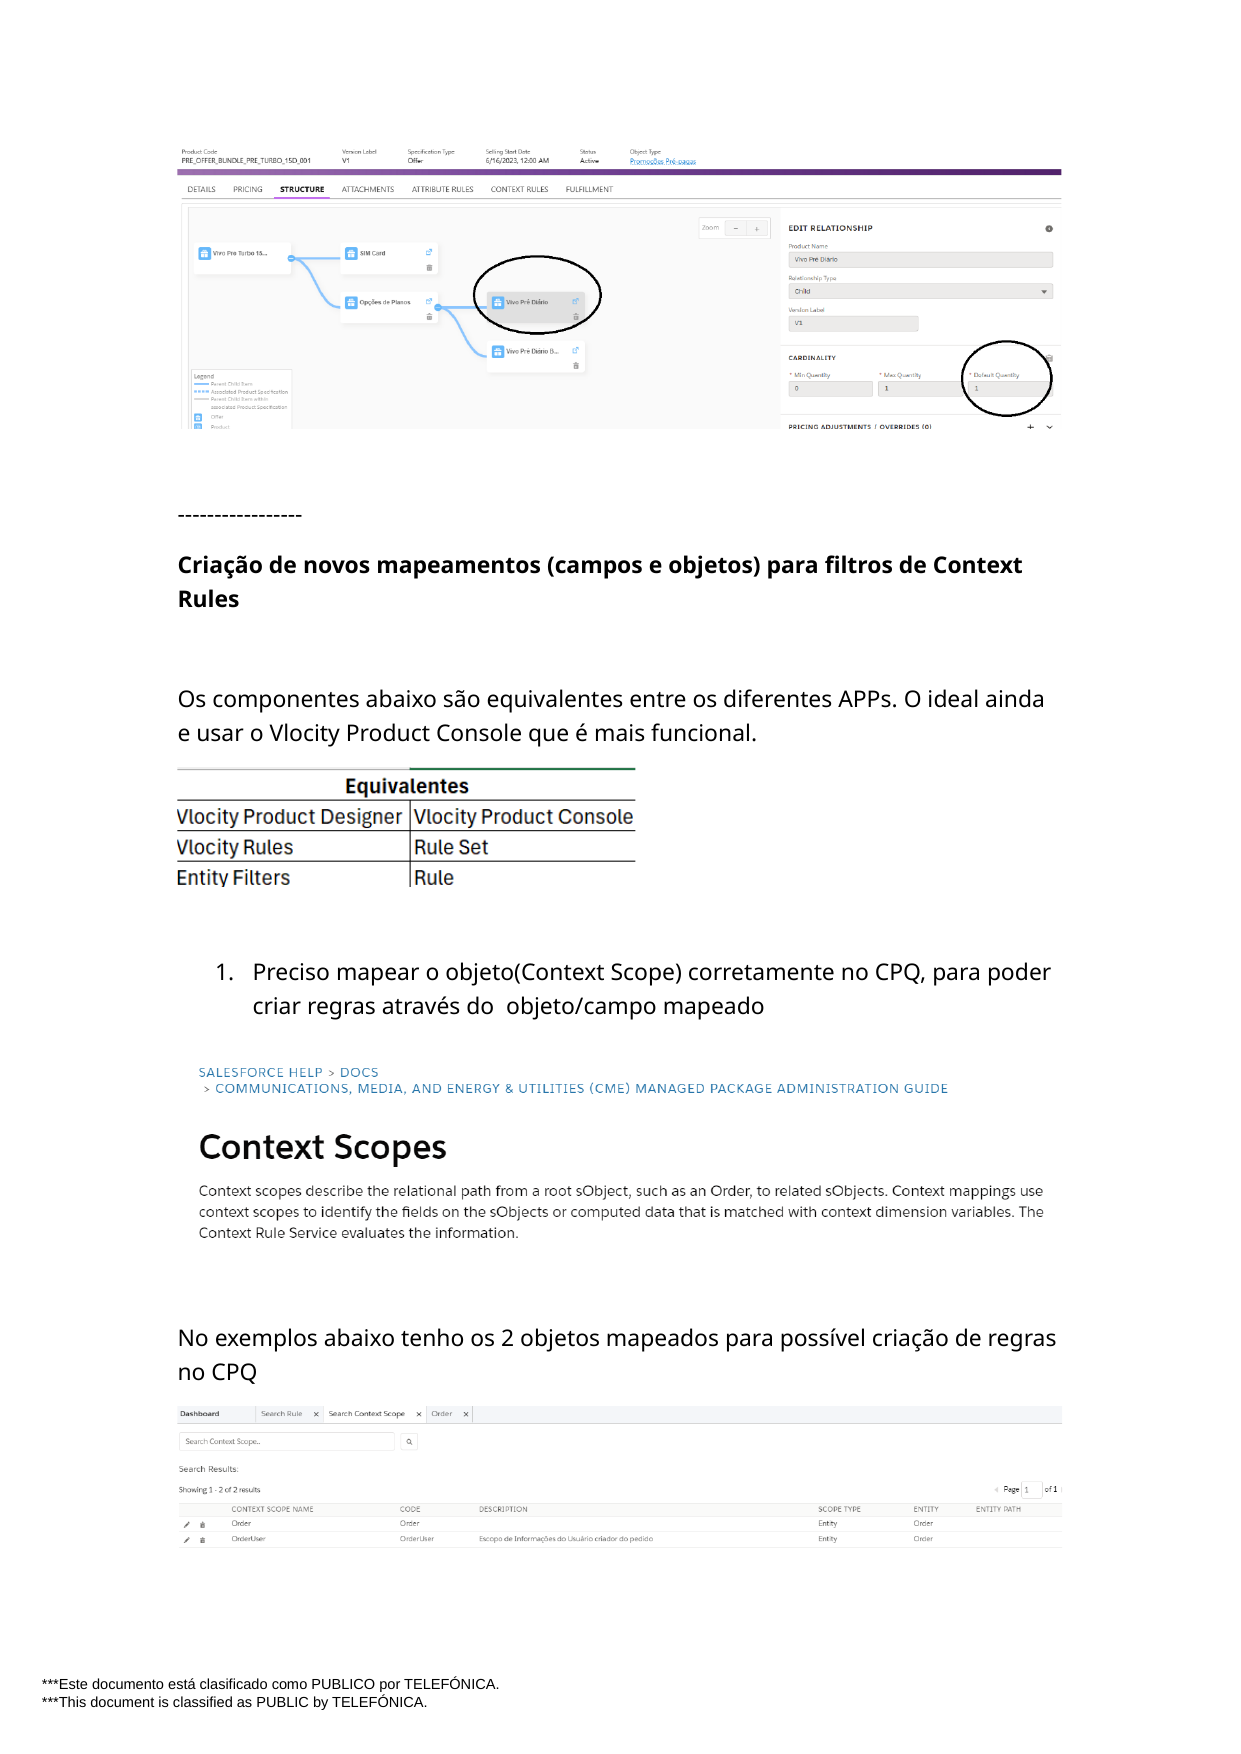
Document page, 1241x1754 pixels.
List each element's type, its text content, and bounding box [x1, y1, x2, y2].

picture [177, 1040, 1063, 1253]
text ----------------- [177, 498, 1063, 529]
picture [177, 767, 636, 887]
text Os componentes abaixo são equivalentes entre os diferentes APPs. O ideal ainda e usar o Vlocity Product Console que é mais funcional. [177, 683, 1063, 748]
picture [177, 147, 1062, 429]
text No exemplos abaixo tenho os 2 objetos mapeados para possível criação de regras no CPQ [177, 1322, 1063, 1387]
picture [177, 1406, 1063, 1556]
list Preciso mapear o objeto(Context Scope) corretamente no CPQ, para poder criar regras através do objeto/campo mapeado [215, 956, 1063, 1021]
text Criação de novos mapeamentos (campos e objetos) para filtros de Context Rules [177, 549, 1063, 614]
